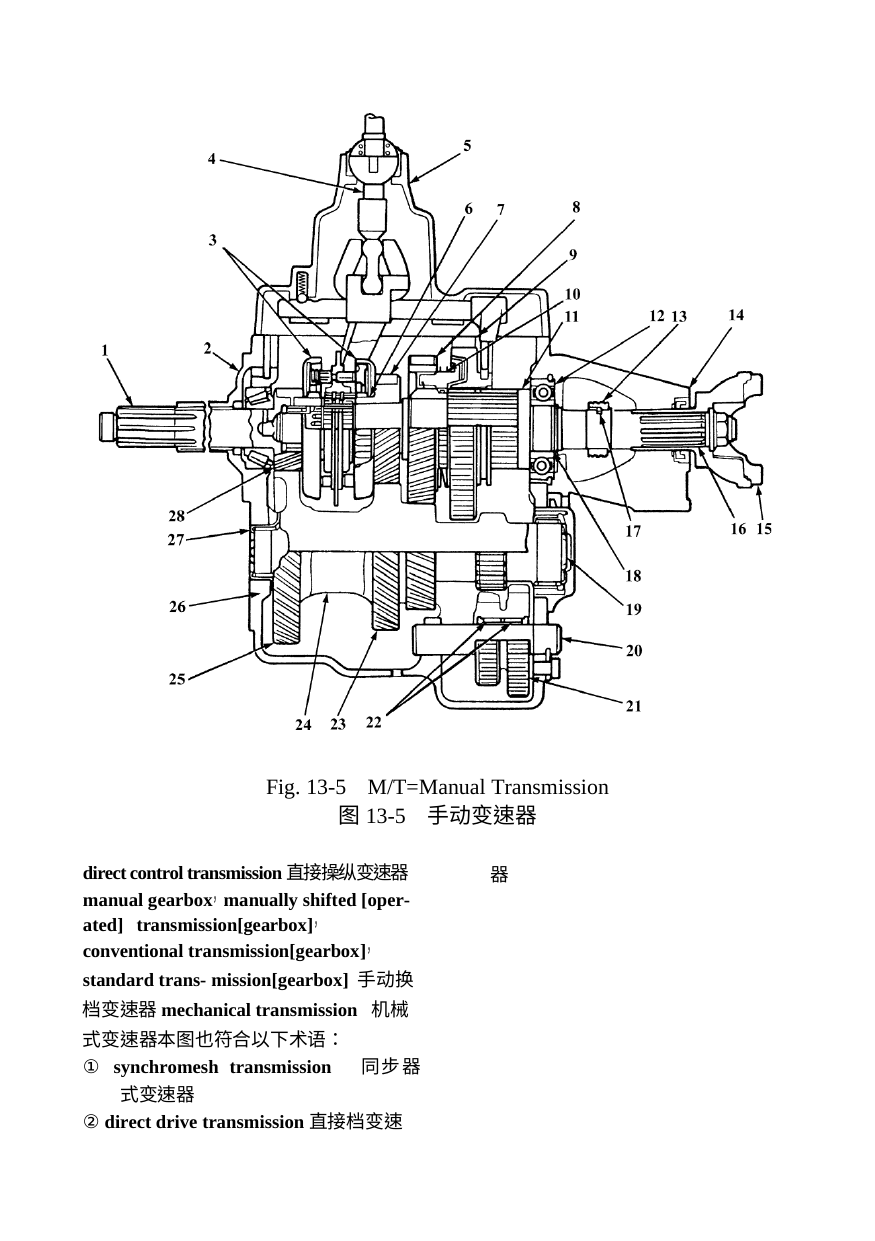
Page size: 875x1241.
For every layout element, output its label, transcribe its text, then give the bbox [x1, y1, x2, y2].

text 图 13-5 手动变速器 [67, 800, 808, 830]
text ② direct drive transmission 直接档变速器 [453, 859, 808, 887]
text ① synchromesh transmission 同步器 [83, 1056, 426, 1078]
picture [98, 112, 772, 730]
text 式变速器 [120, 1082, 426, 1107]
text direct control transmission 直接操纵变速器manual gearbox， manually shifted [oper- ated] transmission[gearbox]， conventional transmission[gearbox]， standard trans- mission[gearbox] 手动换档变速器mechanical transmission 机械式变速器本图也符合以下术语： [83, 859, 421, 1052]
subtitle Fig. 13-5 M/T=Manual Transmission [67, 774, 808, 799]
text ② direct drive transmission 直接档变速器 [83, 1107, 420, 1134]
